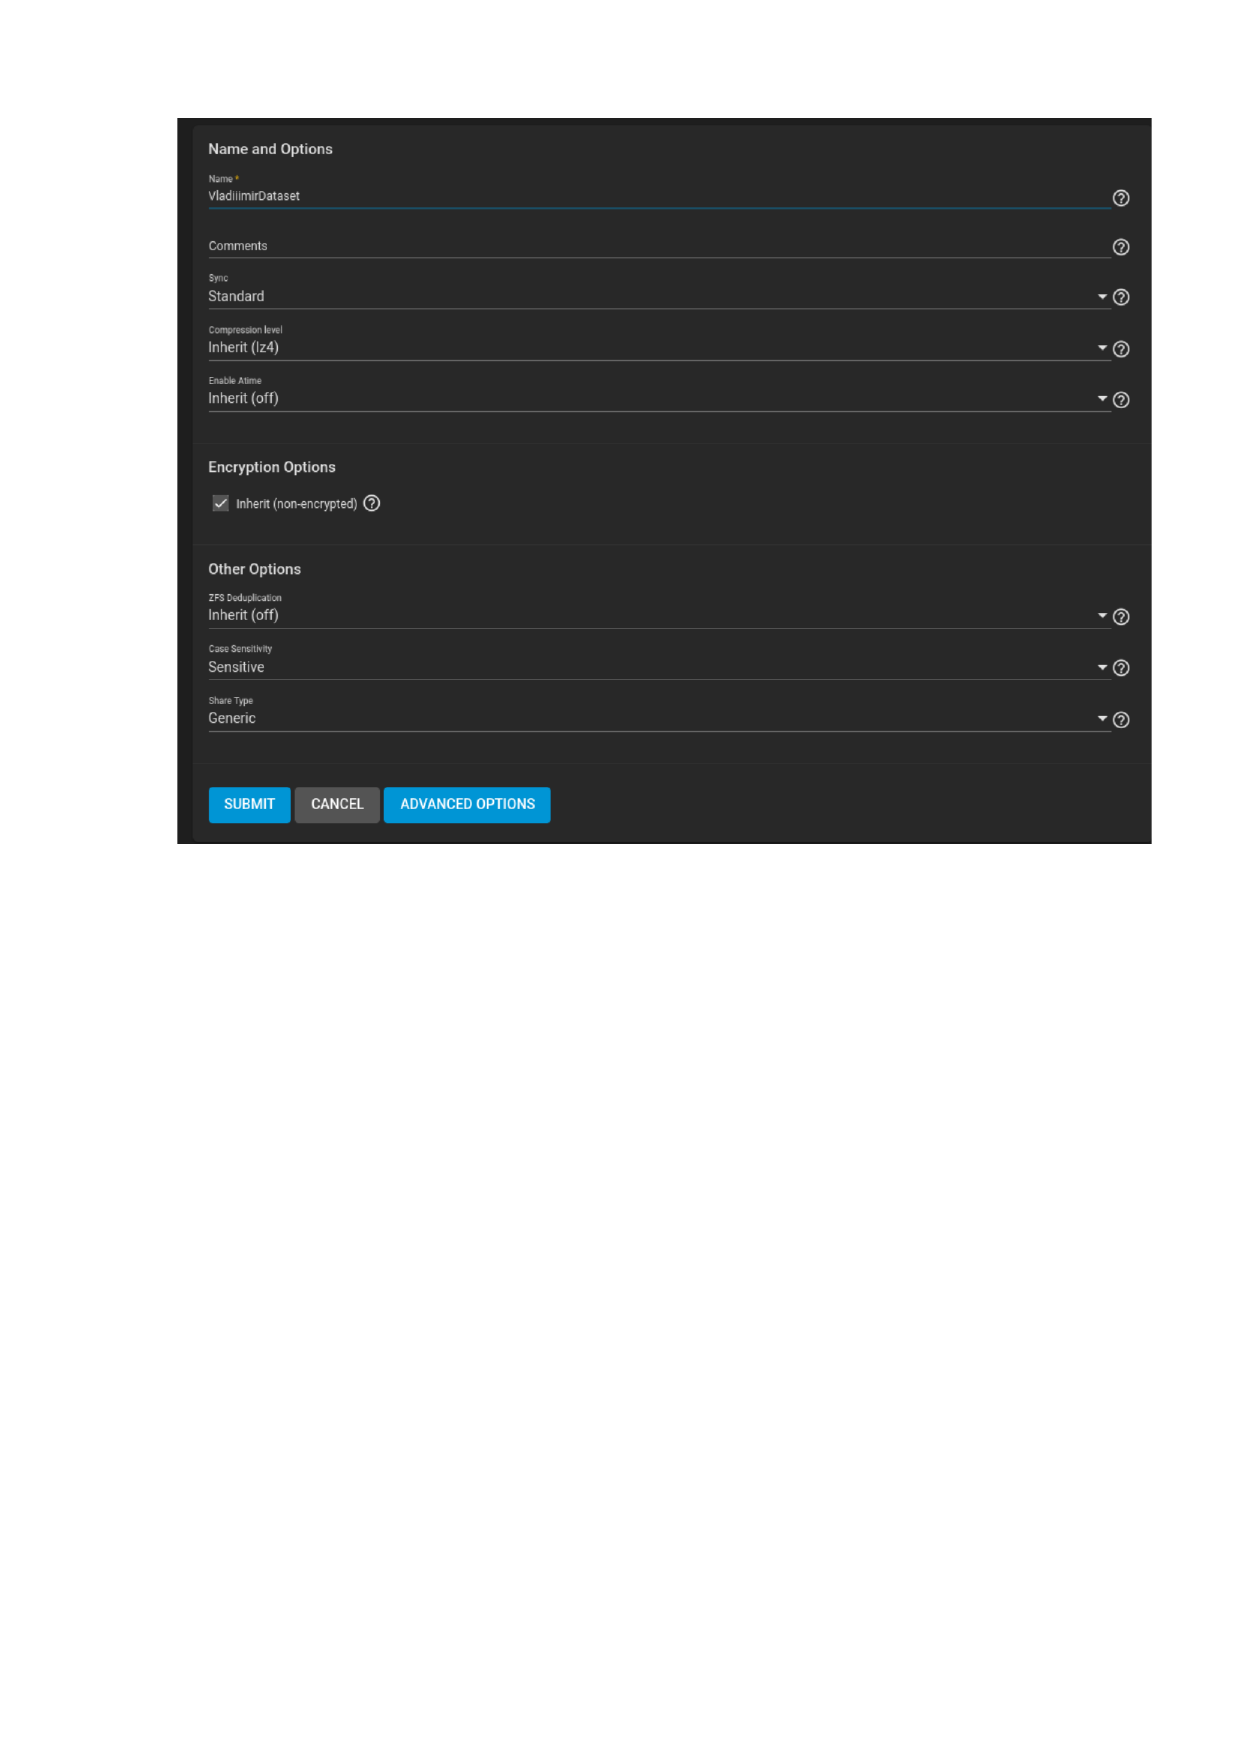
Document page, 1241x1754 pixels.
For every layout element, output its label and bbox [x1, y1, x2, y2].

picture [177, 118, 1152, 844]
